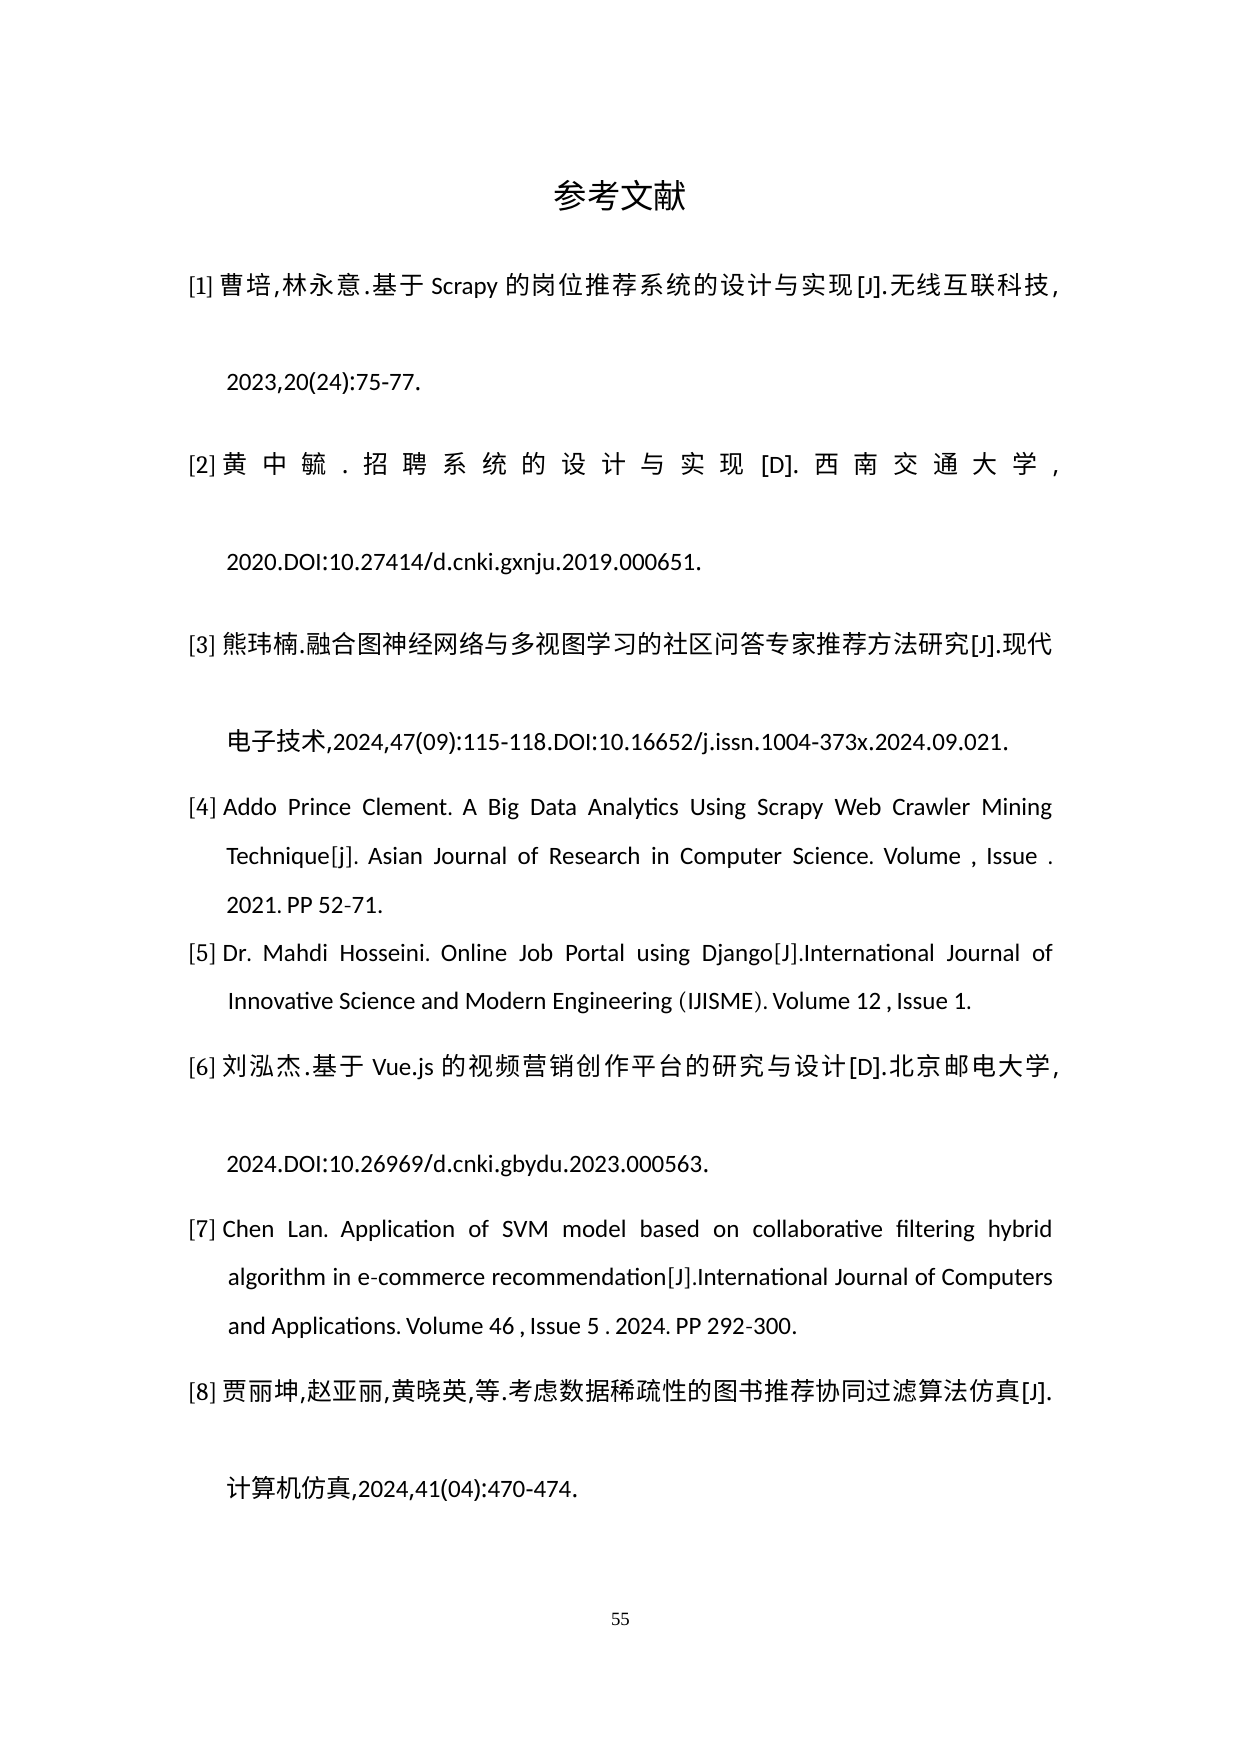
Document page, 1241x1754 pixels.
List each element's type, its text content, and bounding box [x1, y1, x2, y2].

list Addo Prince Clement. A Big Data Analytics Using Scrapy Web Crawler Mining Technique[j]. Asian Journal of Research in Computer Science. Volume , Issue . 2021. PP 52-71. [187, 791, 1053, 921]
text 参考文献 [187, 162, 1053, 227]
list 曹培,林永意.基于Scrapy的岗位推荐系统的设计与实现[J].无线互联科技,2023,20(24):75-77. [187, 251, 1053, 413]
list 熊玮楠.融合图神经网络与多视图学习的社区问答专家推荐方法研究[J].现代电子技术,2024,47(09):115-118.DOI:10.16652/j.issn.1004-373x.2024.09.021. [187, 610, 1053, 772]
list Chen Lan. Application of SVM model based on collaborative filtering hybrid algorithm in e-commerce recommendation[J].International Journal of Computers and Applications. Volume 46 , Issue 5 . 2024. PP 292-300. [187, 1212, 1053, 1342]
list Dr. Mahdi Hosseini. Online Job Portal using Django[J].International Journal of Innovative Science and Modern Engineering (IJISME). Volume 12 , Issue 1. [187, 936, 1053, 1017]
list 贾丽坤,赵亚丽,黄晓英,等.考虑数据稀疏性的图书推荐协同过滤算法仿真[J].计算机仿真,2024,41(04):470-474. [187, 1357, 1053, 1519]
list 刘泓杰.基于Vue.js的视频营销创作平台的研究与设计[D].北京邮电大学,2024.DOI:10.26969/d.cnki.gbydu.2023.000563. [187, 1032, 1053, 1195]
list 黄中毓.招聘系统的设计与实现[D].西南交通大学,2020.DOI:10.27414/d.cnki.gxnju.2019.000651. [187, 431, 1053, 593]
